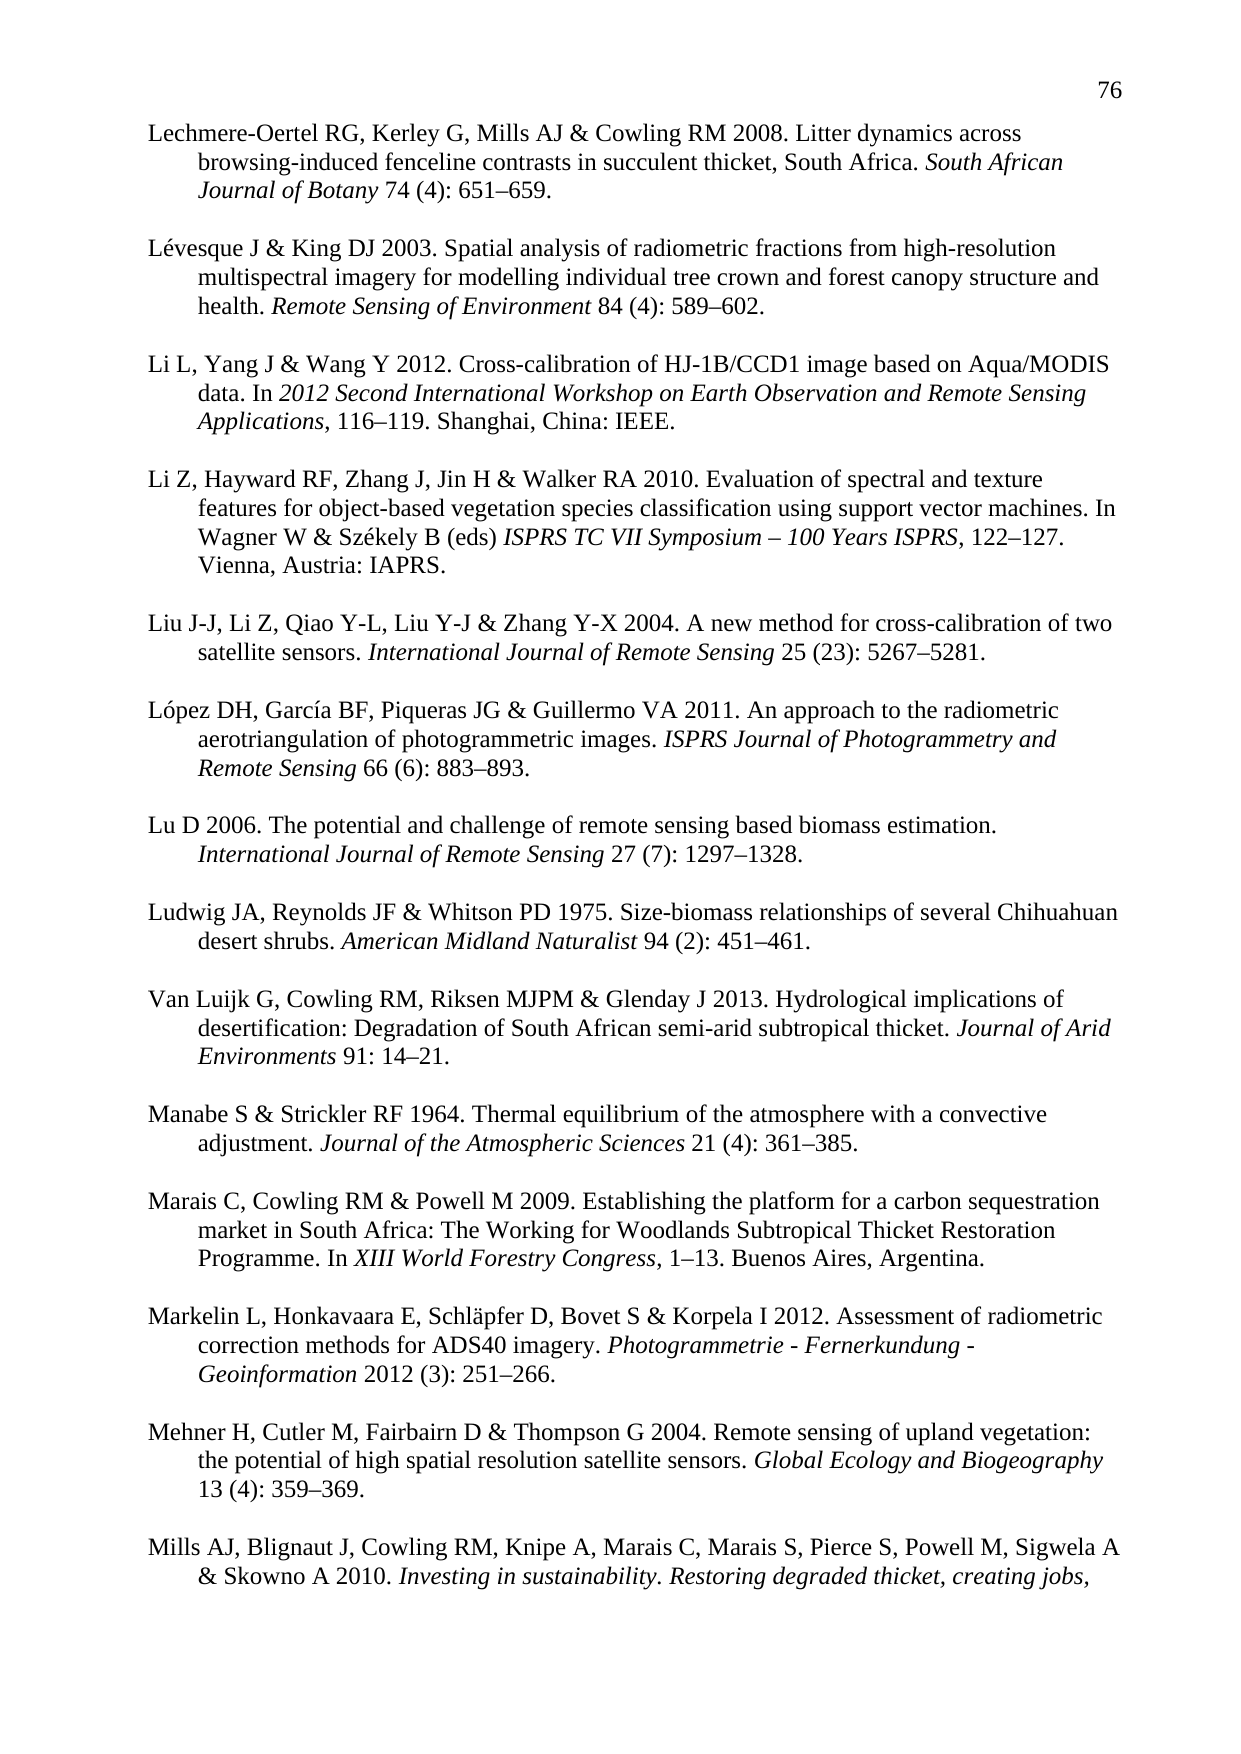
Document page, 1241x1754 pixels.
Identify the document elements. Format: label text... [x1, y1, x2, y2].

text Marais C, Cowling RM & Powell M 2009. Establishing the platform for a carbon sequestration market in South Africa: The Working for Woodlands Subtropical Thicket Restoration Programme. In XIII World Forestry Congress, 1–13. Buenos Aires, Argentina. [148, 1186, 1122, 1272]
text Manabe S & Strickler RF 1964. Thermal equilibrium of the atmosphere with a convective adjustment. Journal of the Atmospheric Sciences 21 (4): 361–385. [148, 1099, 1122, 1157]
text Liu J-J, Li Z, Qiao Y-L, Liu Y-J & Zhang Y-X 2004. A new method for cross-calibration of two satellite sensors. International Journal of Remote Sensing 25 (23): 5267–5281. [148, 608, 1122, 666]
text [148, 1532, 1122, 1590]
text Van Luijk G, Cowling RM, Riksen MJPM & Glenday J 2013. Hydrological implications of desertification: Degradation of South African semi-arid subtropical thicket. Journal of Arid Environments 91: 14–21. [148, 984, 1122, 1070]
text Li Z, Hayward RF, Zhang J, Jin H & Walker RA 2010. Evaluation of spectral and texture features for object-based vegetation species classification using support vector machines. In Wagner W & Székely B (eds) ISPRS TC VII Symposium – 100 Years ISPRS, 122–127. Vienna, Austria: IAPRS. [148, 464, 1122, 579]
text Lu D 2006. The potential and challenge of remote sensing based biomass estimation. International Journal of Remote Sensing 27 (7): 1297–1328. [148, 811, 1122, 868]
text López DH, García BF, Piqueras JG & Guillermo VA 2011. An approach to the radiometric aerotriangulation of photogrammetric images. ISPRS Journal of Photogrammetry and Remote Sensing 66 (6): 883–893. [148, 695, 1122, 781]
text Markelin L, Honkavaara E, Schläpfer D, Bovet S & Korpela I 2012. Assessment of radiometric correction methods for ADS40 imagery. Photogrammetrie - Fernerkundung - Geoinformation 2012 (3): 251–266. [148, 1301, 1122, 1388]
text Li L, Yang J & Wang Y 2012. Cross-calibration of HJ-1B/CCD1 image based on Aqua/MODIS data. In 2012 Second International Workshop on Earth Observation and Remote Sensing Applications, 116–119. Shanghai, China: IEEE. [148, 349, 1122, 435]
text Lechmere-Oertel RG, Kerley G, Mills AJ & Cowling RM 2008. Litter dynamics across browsing-induced fenceline contrasts in succulent thicket, South Africa. South African Journal of Botany 74 (4): 651–659. [148, 118, 1122, 204]
text Mehner H, Cutler M, Fairbairn D & Thompson G 2004. Remote sensing of upland vegetation: the potential of high spatial resolution satellite sensors. Global Ecology and Biogeography 13 (4): 359–369. [148, 1417, 1122, 1503]
text Lévesque J & King DJ 2003. Spatial analysis of radiometric fractions from high-resolution multispectral imagery for modelling individual tree crown and forest canopy structure and health. Remote Sensing of Environment 84 (4): 589–602. [148, 233, 1122, 320]
text Ludwig JA, Reynolds JF & Whitson PD 1975. Size-biomass relationships of several Chihuahuan desert shrubs. American Midland Naturalist 94 (2): 451–461. [148, 897, 1122, 955]
